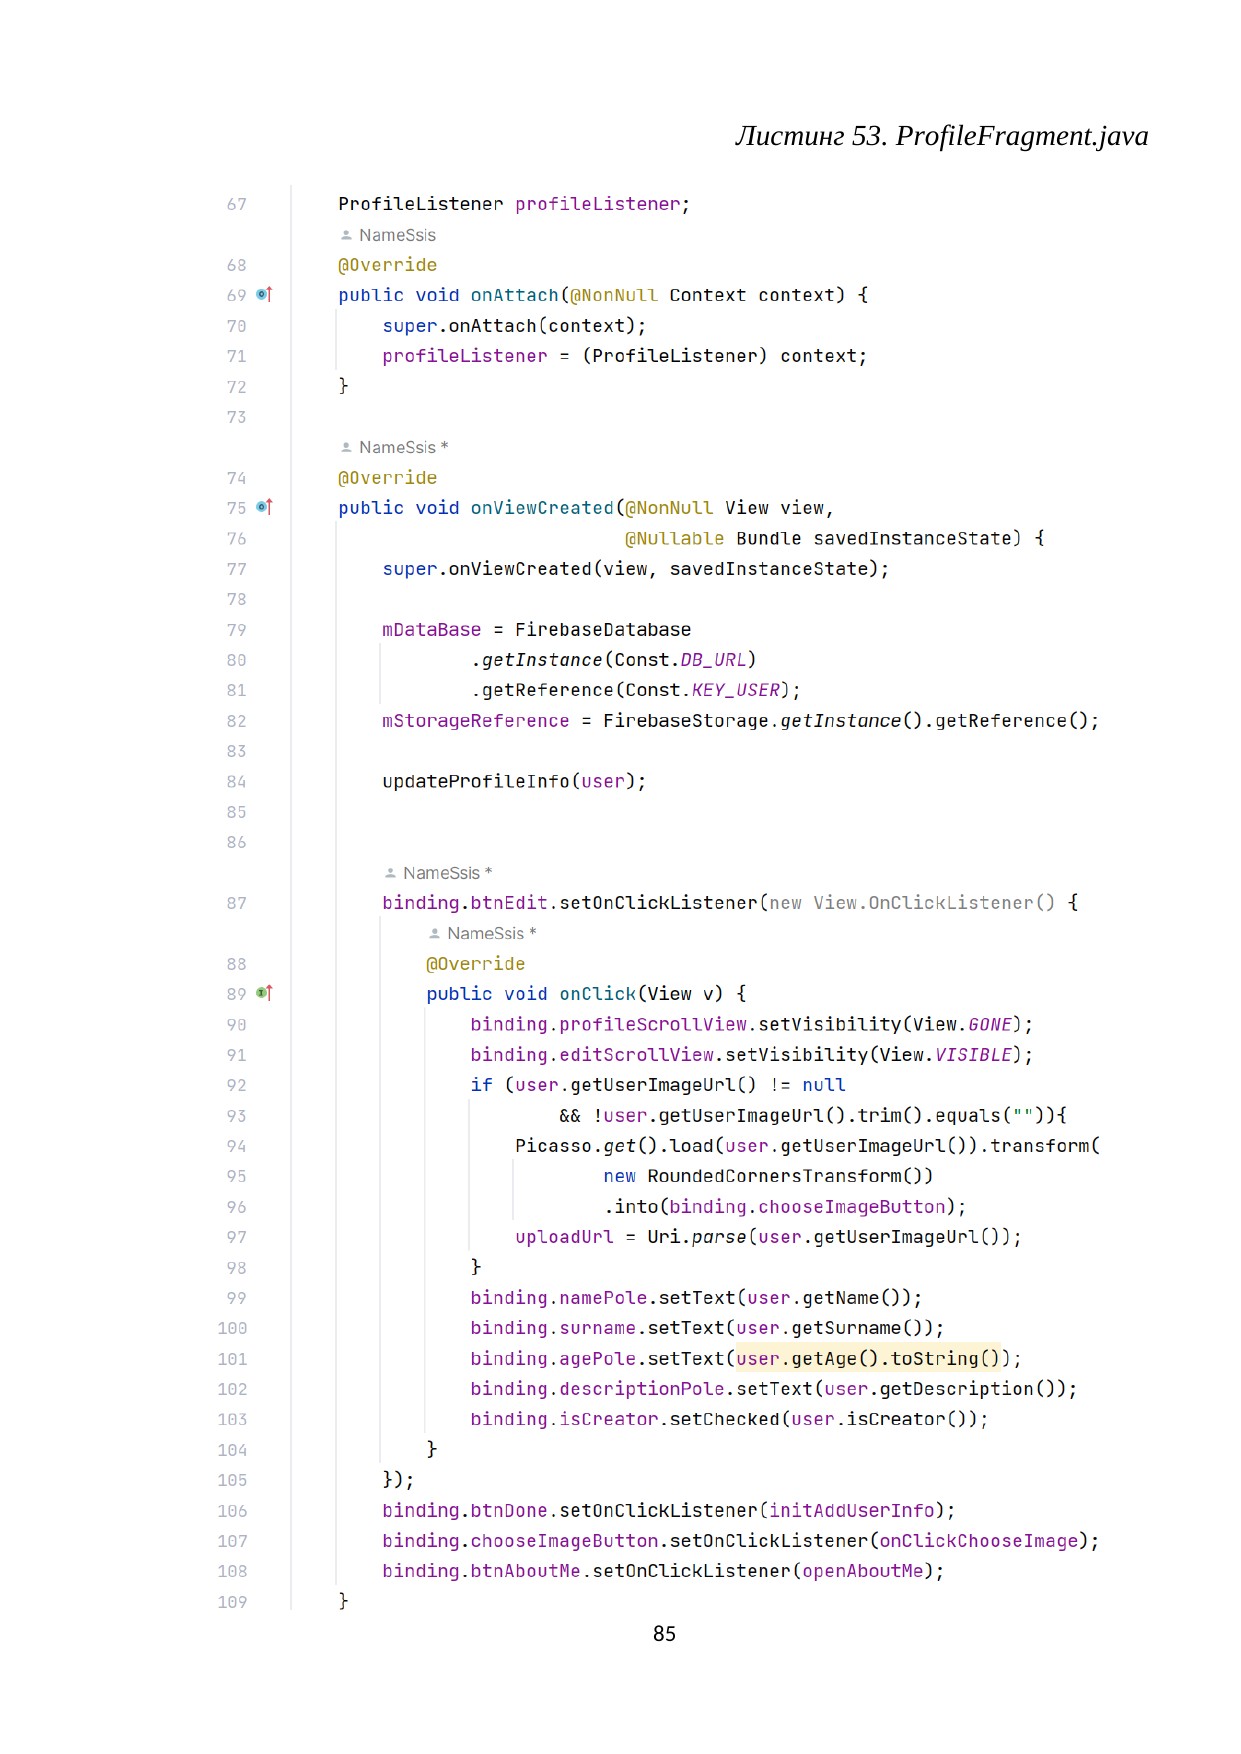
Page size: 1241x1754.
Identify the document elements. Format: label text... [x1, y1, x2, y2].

text Листинг 53. ProfileFragment.java [177, 118, 1152, 152]
picture [216, 185, 1112, 1610]
